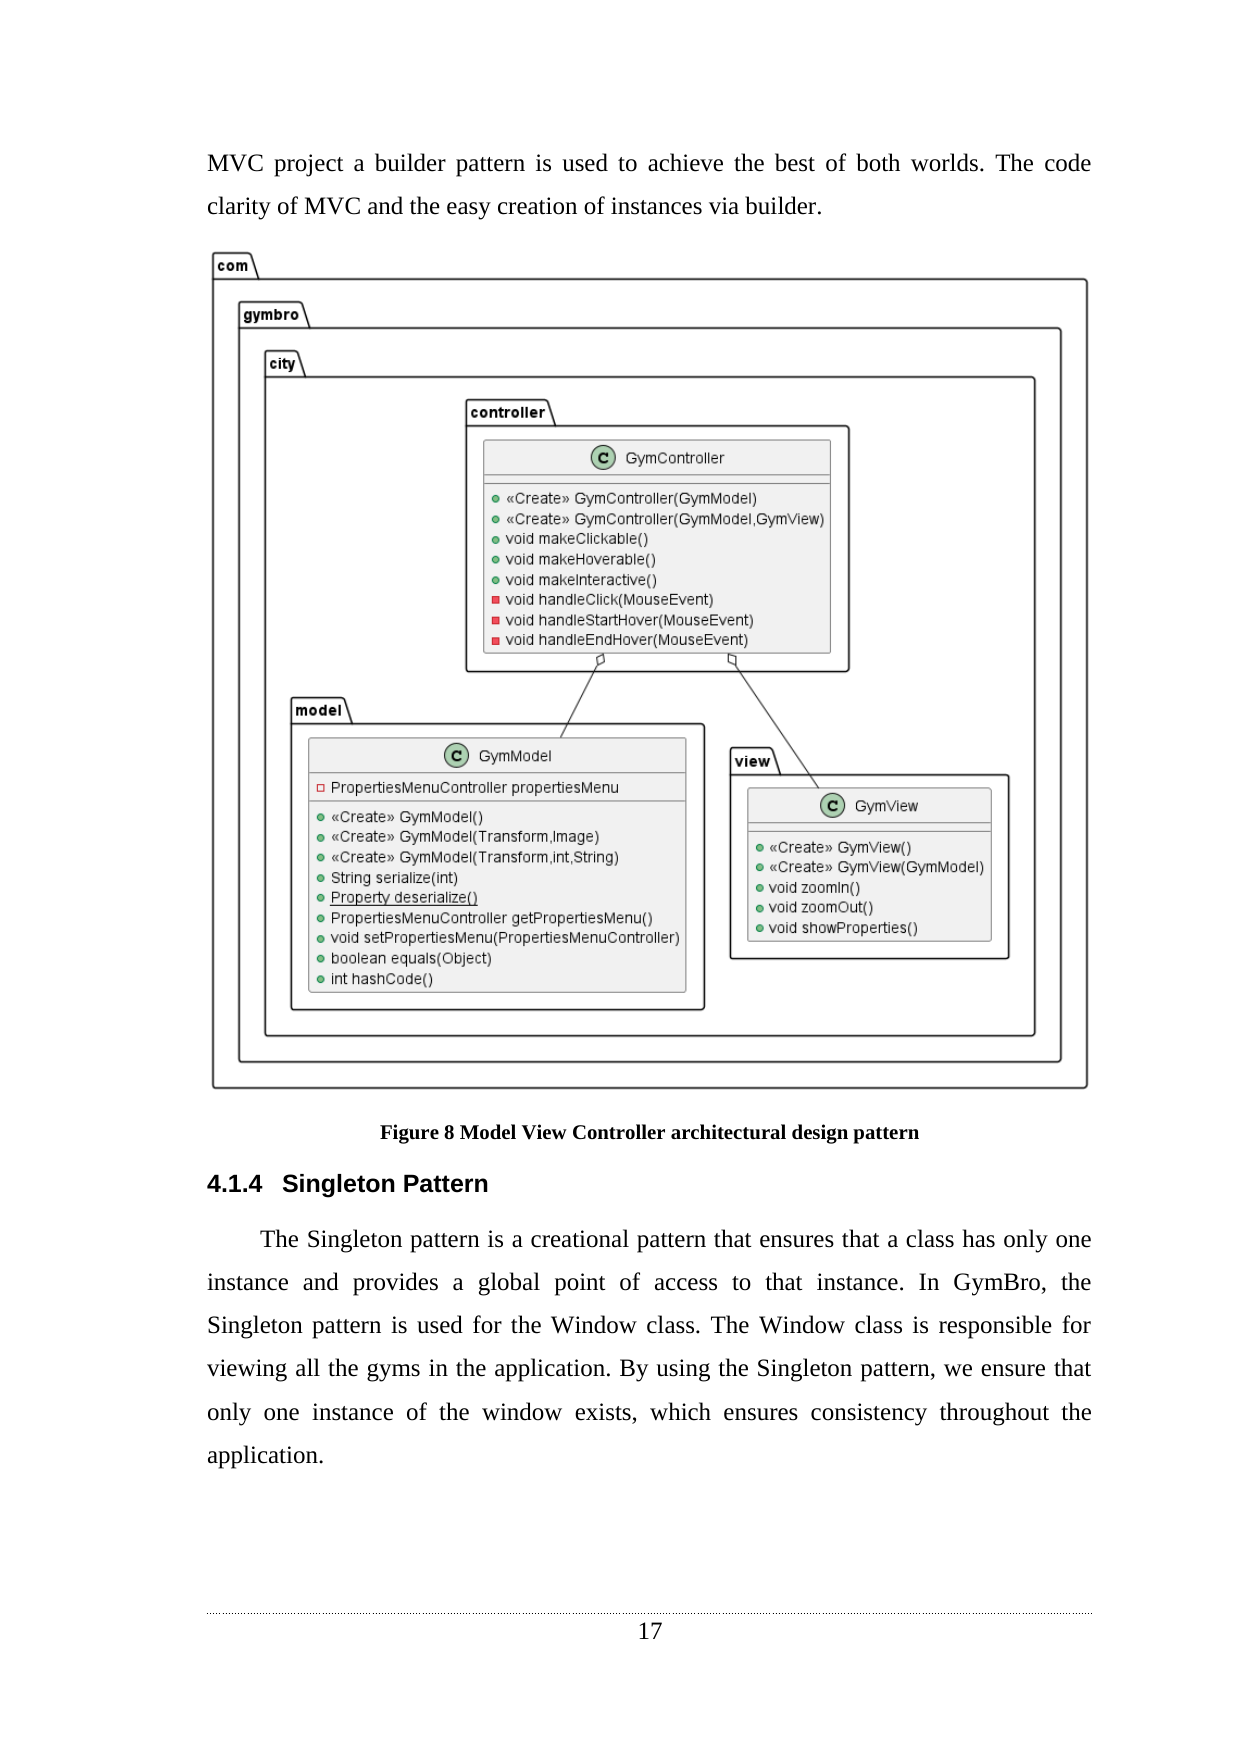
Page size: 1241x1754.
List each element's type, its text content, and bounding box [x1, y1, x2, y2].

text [207, 148, 1092, 219]
text Singleton Pattern [207, 1168, 1092, 1197]
text The Singleton pattern is a creational pattern that ensures that a class has only one instance and provides a global point of access to that instance. In GymBro, the Singleton pattern is used for the Window class. The Window class is responsible for viewing all the gyms in the application. By using the Singleton pattern, we ensure that only one instance of the window exists, which ensures consistency throughout the application. [207, 1224, 1092, 1468]
picture [206, 246, 1093, 1094]
text Figure 8 Model View Controller architectural design pattern [207, 1120, 1092, 1144]
